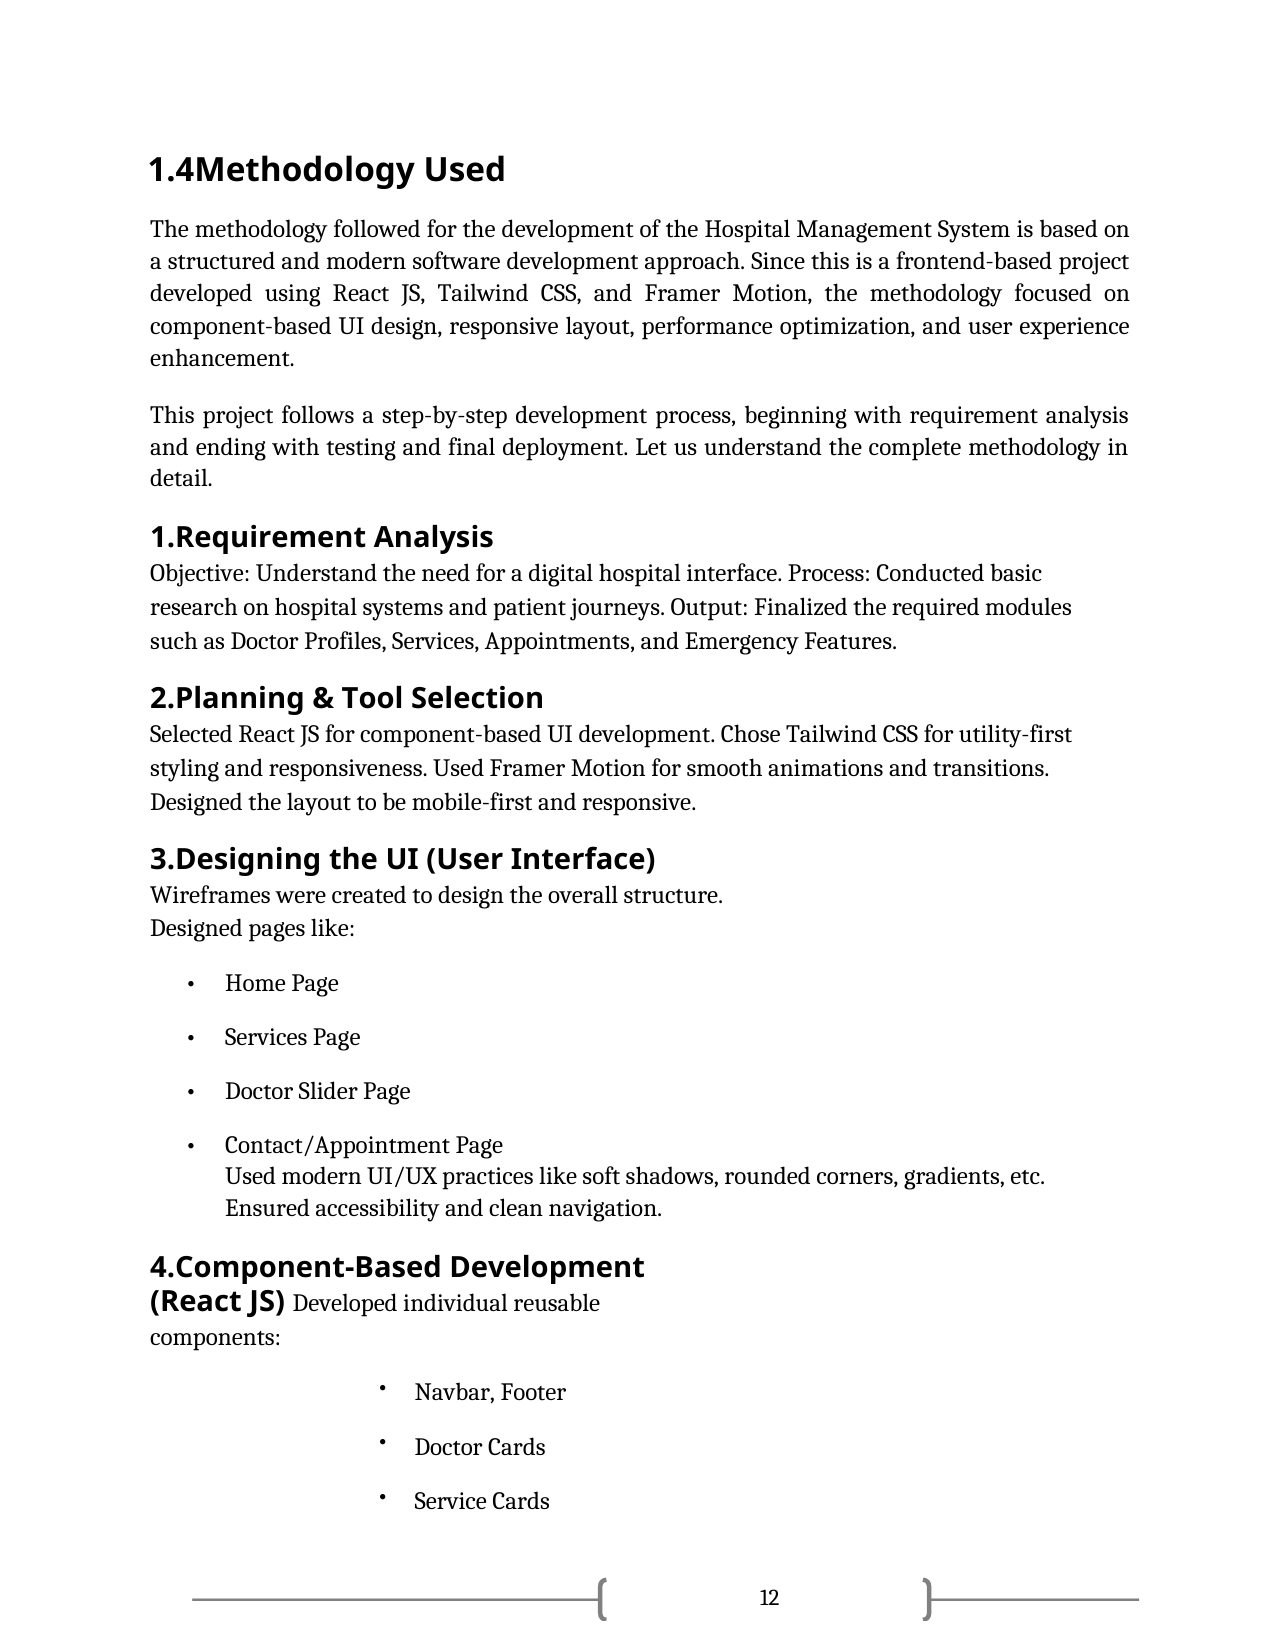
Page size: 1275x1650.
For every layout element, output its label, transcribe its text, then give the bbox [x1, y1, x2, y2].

table_cell • [153, 1473, 400, 1546]
table_header [893, 1372, 1139, 1621]
text This project follows a step-by-step development process, beginning with requirement analysis and ending with testing and final deployment. Let us understand the complete methodology in detail. [150, 401, 1130, 493]
picture [922, 1576, 1140, 1621]
table_cell Service Cards [400, 1473, 646, 1546]
table_cell [153, 1546, 646, 1621]
text • Services Page [187, 1022, 1133, 1051]
table_header 12 [646, 1372, 893, 1621]
text • Doctor Slider Page [187, 1077, 1133, 1105]
text 3.Designing the UI (User Interface) Wireframes were created to design the overall structure. [150, 842, 758, 910]
text • Contact/Appointment Page Used modern UI/UX practices like soft shadows, rounded corners, gradients, etc. Ensured accessibility and clean navigation. [187, 1131, 1088, 1222]
text • Home Page [187, 968, 1133, 997]
text Designed pages like: [150, 914, 1133, 943]
table_header Navbar, Footer [400, 1372, 646, 1418]
picture [191, 1576, 608, 1621]
table_header • [153, 1372, 400, 1418]
table_cell • [153, 1419, 400, 1473]
text 1.Requirement Analysis Objective: Understand the need for a digital hospital interface. Process: Conducted basic research on hospital systems and patient journeys. Output: Finalized the required modules such as Doctor Profiles, Services, Appointments, and Emergency Features. [150, 521, 1118, 657]
text 1.4Methodology Used [147, 152, 1133, 188]
text The methodology followed for the development of the Hospital Management System is based on a structured and modern software development approach. Since this is a frontend-based project developed using React JS, Tailwind CSS, and Framer Motion, the methodology focused on component-based UI design, responsive layout, performance optimization, and user experience enhancement. [150, 215, 1131, 372]
table_cell Doctor Cards [400, 1419, 646, 1473]
text 4.Component-Based Development (React JS) Developed individual reusable components: [150, 1250, 728, 1353]
text 2.Planning & Tool Selection Selected React JS for component-based UI development. Chose Tailwind CSS for utility-first styling and responsiveness. Used Framer Motion for smooth animations and transitions. Designed the layout to be mobile-first and responsive. [150, 681, 1118, 817]
